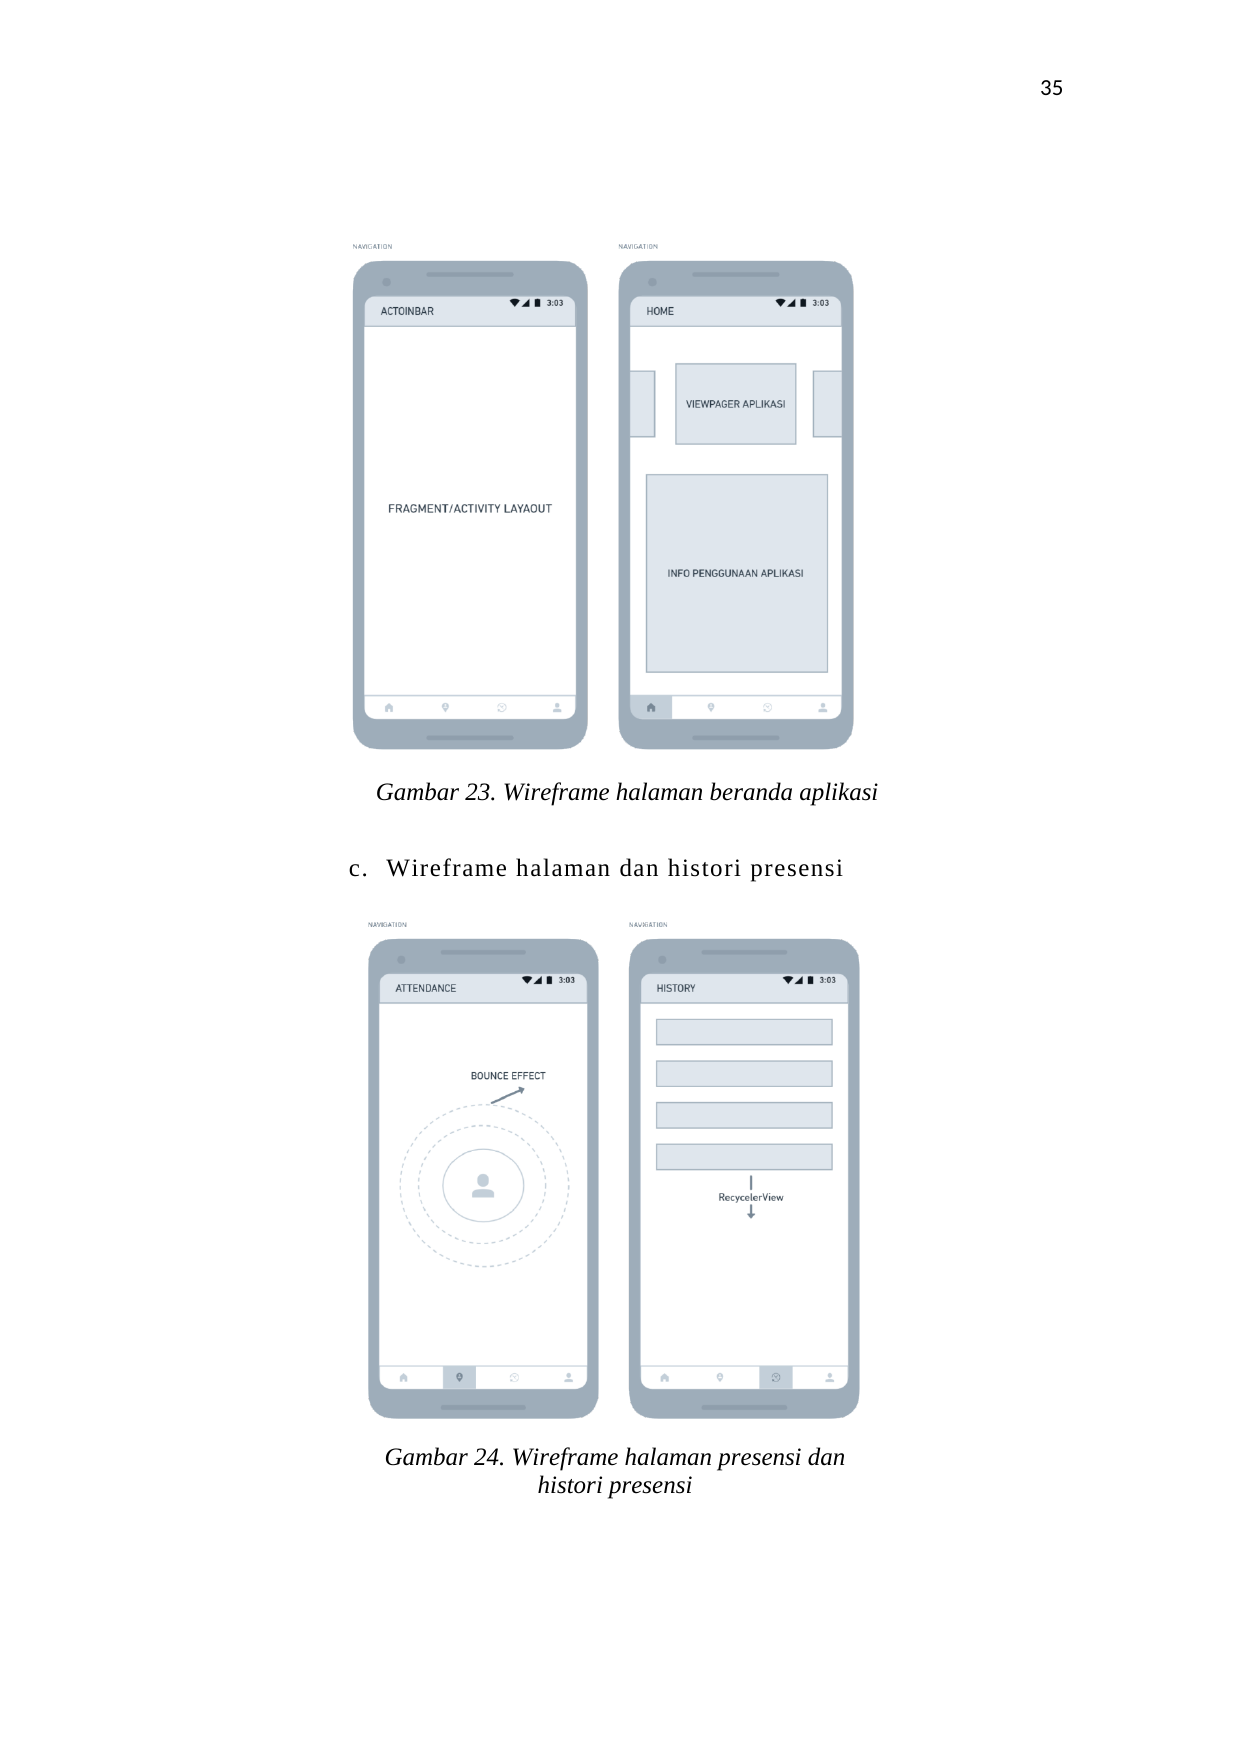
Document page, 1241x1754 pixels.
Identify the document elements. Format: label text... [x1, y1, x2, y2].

subtitle Wireframe halaman dan histori presensi [349, 853, 1063, 882]
picture [332, 236, 924, 768]
picture [353, 901, 879, 1433]
